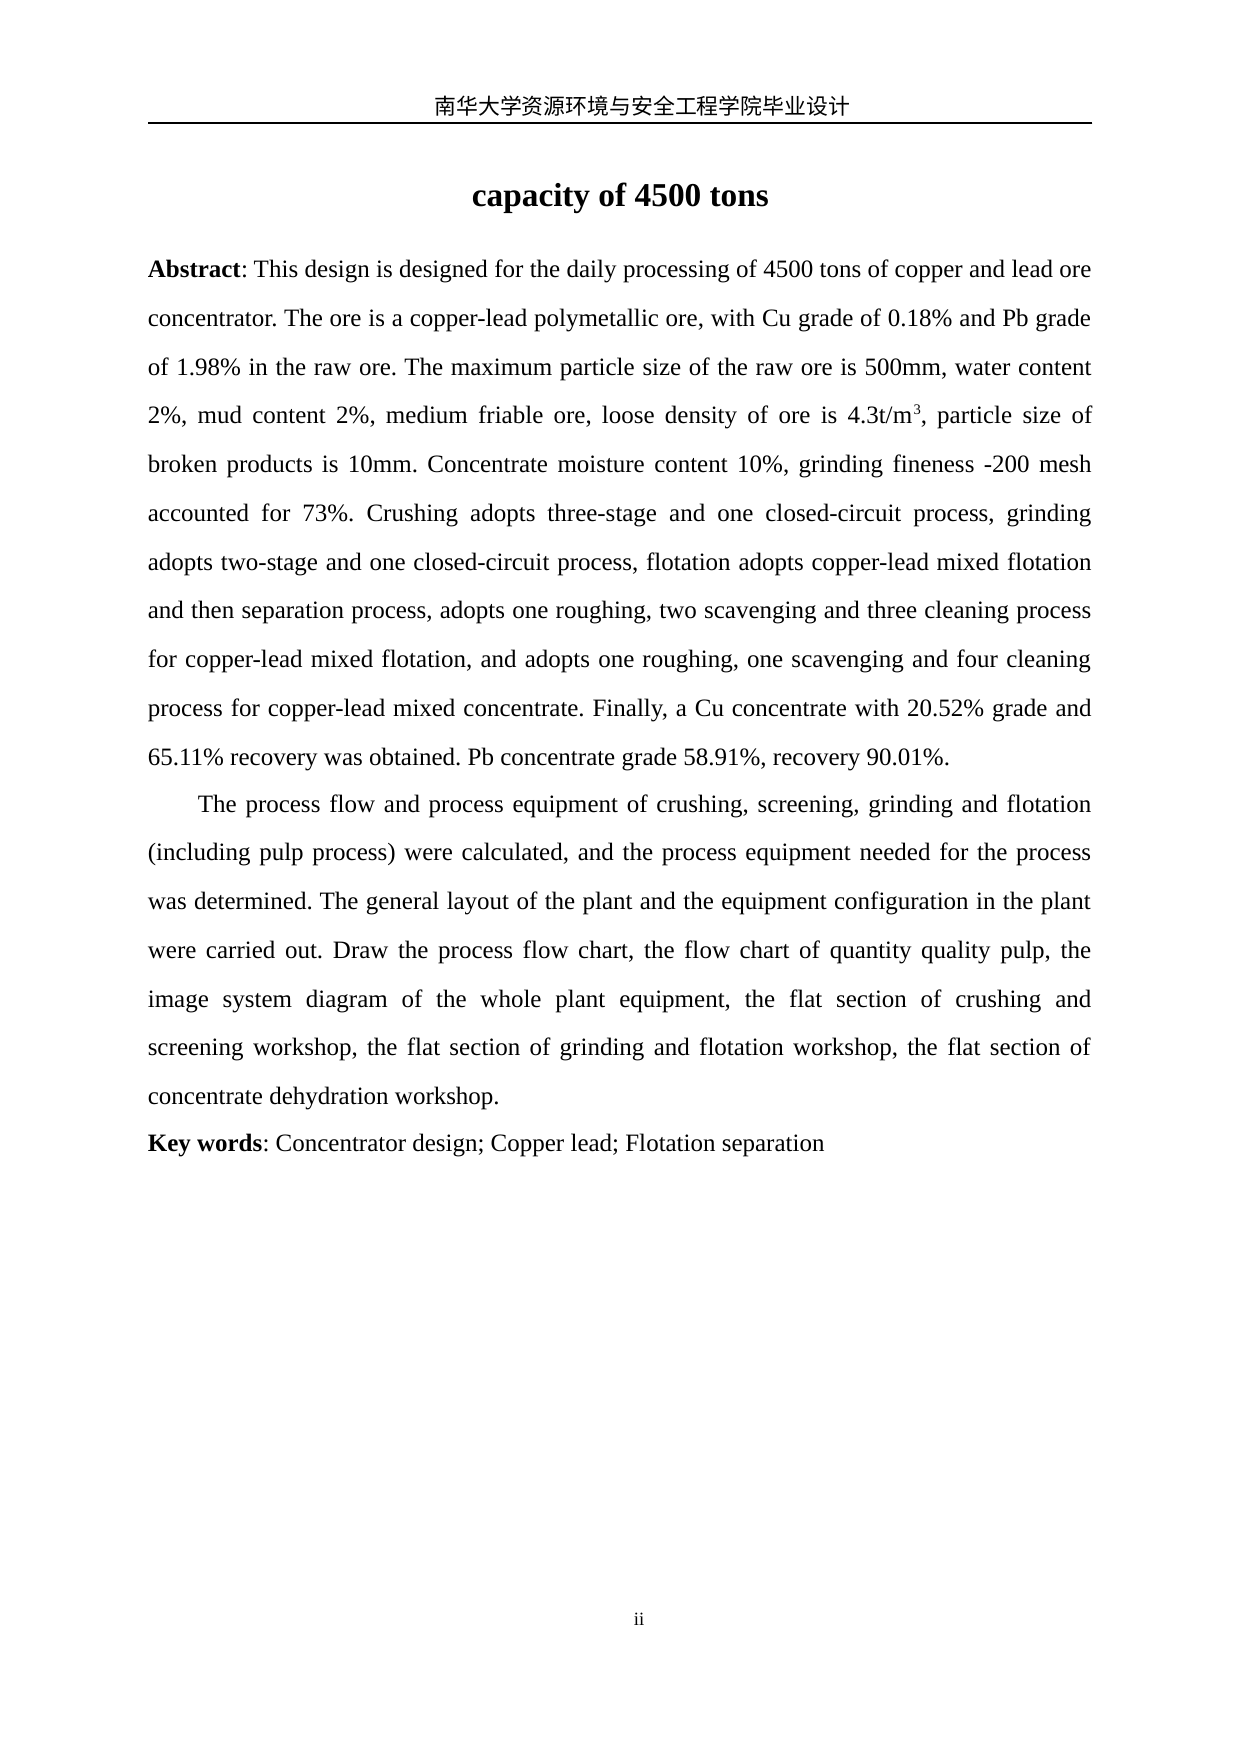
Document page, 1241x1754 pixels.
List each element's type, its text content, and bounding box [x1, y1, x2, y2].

text Key words: Concentrator design; Copper lead; Flotation separation [148, 1126, 1092, 1159]
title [148, 162, 1092, 227]
text The process flow and process equipment of crushing, screening, grinding and flotation (including pulp process) were calculated, and the process equipment needed for the process was determined. The general layout of the plant and the equipment configuration in the plant were carried out. Draw the process flow chart, the flow chart of quantity quality pulp, the image system diagram of the whole plant equipment, the flat section of crushing and screening workshop, the flat section of grinding and flotation workshop, the flat section of concentrate dehydration workshop. [148, 787, 1092, 1112]
text Abstract: This design is designed for the daily processing of 4500 tons of copper and lead ore concentrator. The ore is a copper-lead polymetallic ore, with Cu grade of 0.18% and Pb grade of 1.98% in the raw ore. The maximum particle size of the raw ore is 500mm, water content 2%, mud content 2%, medium friable ore, loose density of ore is 4.3t/m3, particle size of broken products is 10mm. Concentrate moisture content 10%, grinding fineness -200 mesh accounted for 73%. Crushing adopts three-stage and one closed-circuit process, grinding adopts two-stage and one closed-circuit process, flotation adopts copper-lead mixed flotation and then separation process, adopts one roughing, two scavenging and three cleaning process for copper-lead mixed flotation, and adopts one roughing, one scavenging and four cleaning process for copper-lead mixed concentrate. Finally, a Cu concentrate with 20.52% grade and 65.11% recovery was obtained. Pb concentrate grade 58.91%, recovery 90.01%. [148, 252, 1092, 772]
